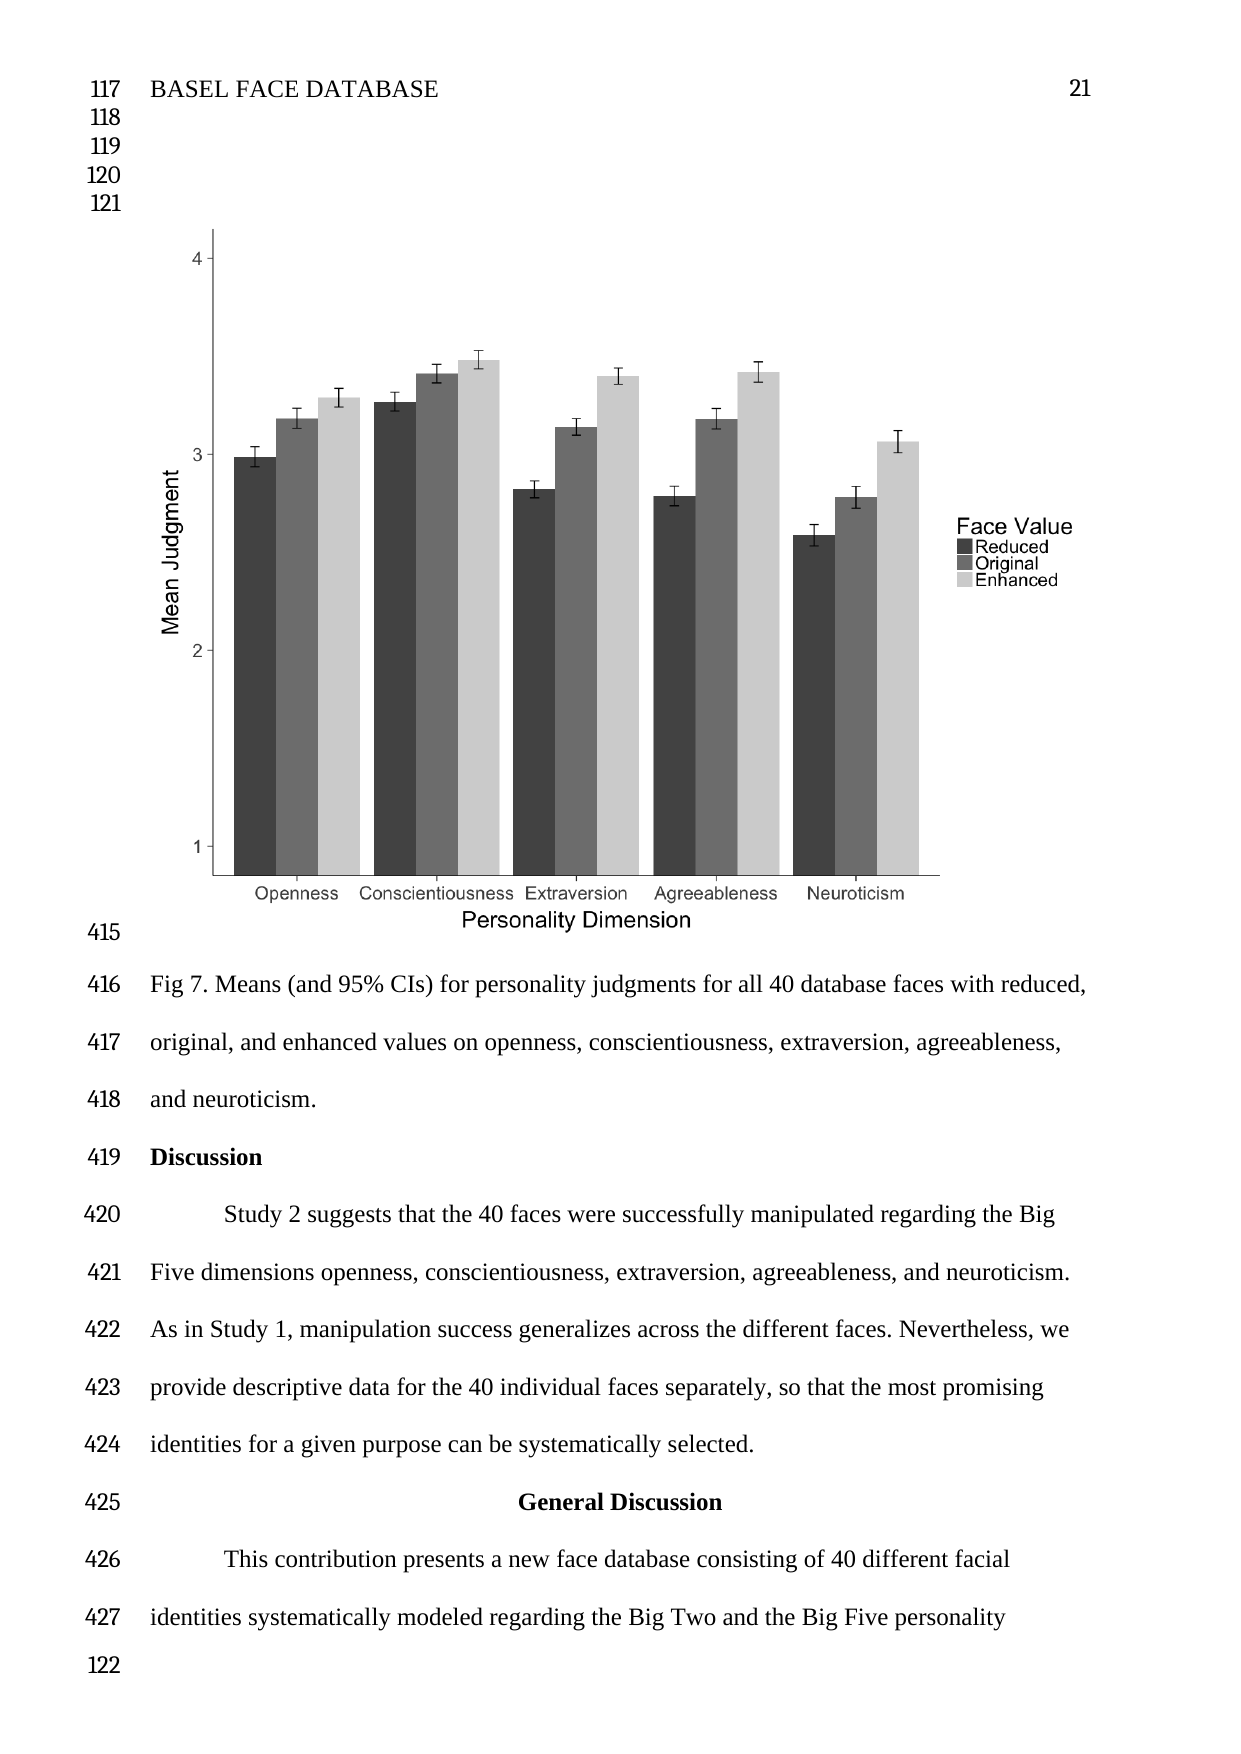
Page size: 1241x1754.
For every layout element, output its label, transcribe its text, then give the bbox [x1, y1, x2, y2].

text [150, 1544, 1090, 1631]
text Discussion [150, 1142, 1090, 1171]
picture [150, 217, 1090, 941]
text General Discussion [150, 1487, 1090, 1516]
text Study 2 suggests that the 40 faces were successfully manipulated regarding the Big Five dimensions openness, conscientiousness, extraversion, agreeableness, and neuroticism. As in Study 1, manipulation success generalizes across the different faces. Nevertheless, we provide descriptive data for the 40 individual faces separately, so that the most promising identities for a given purpose can be systematically selected. [150, 1199, 1090, 1458]
text Fig 7. Means (and 95% CIs) for personality judgments for all 40 database faces with reduced, original, and enhanced values on openness, conscientiousness, extraversion, agreeableness, and neuroticism. [150, 969, 1090, 1113]
